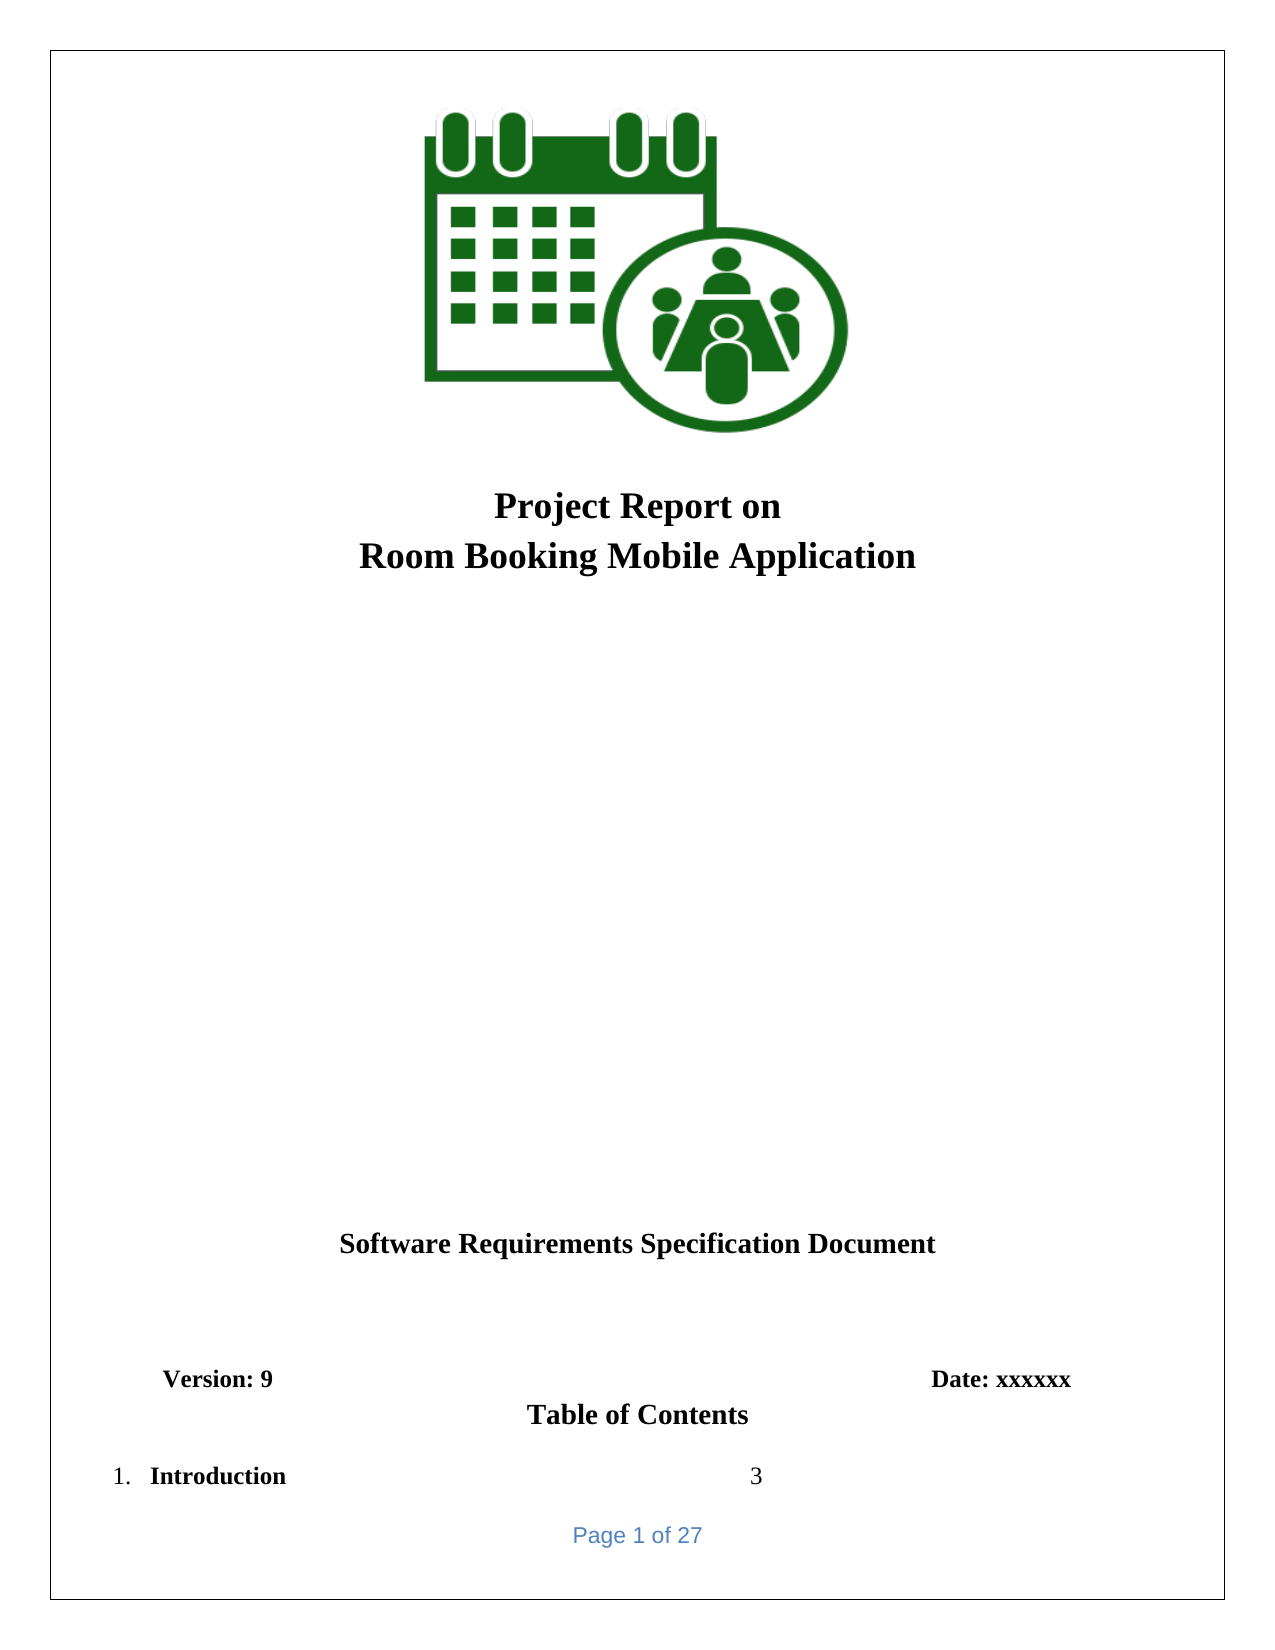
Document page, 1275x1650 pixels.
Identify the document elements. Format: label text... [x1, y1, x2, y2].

text Project Report on [75, 483, 1200, 527]
picture [424, 108, 851, 435]
text Software Requirements Specification Document [75, 1227, 1200, 1260]
text Room Booking Mobile Application [75, 533, 1200, 576]
text Version: 9 Date: xxxxxx [75, 1364, 1200, 1393]
list Introduction 3 [112, 1461, 1200, 1489]
text Table of Contents [75, 1397, 1200, 1431]
